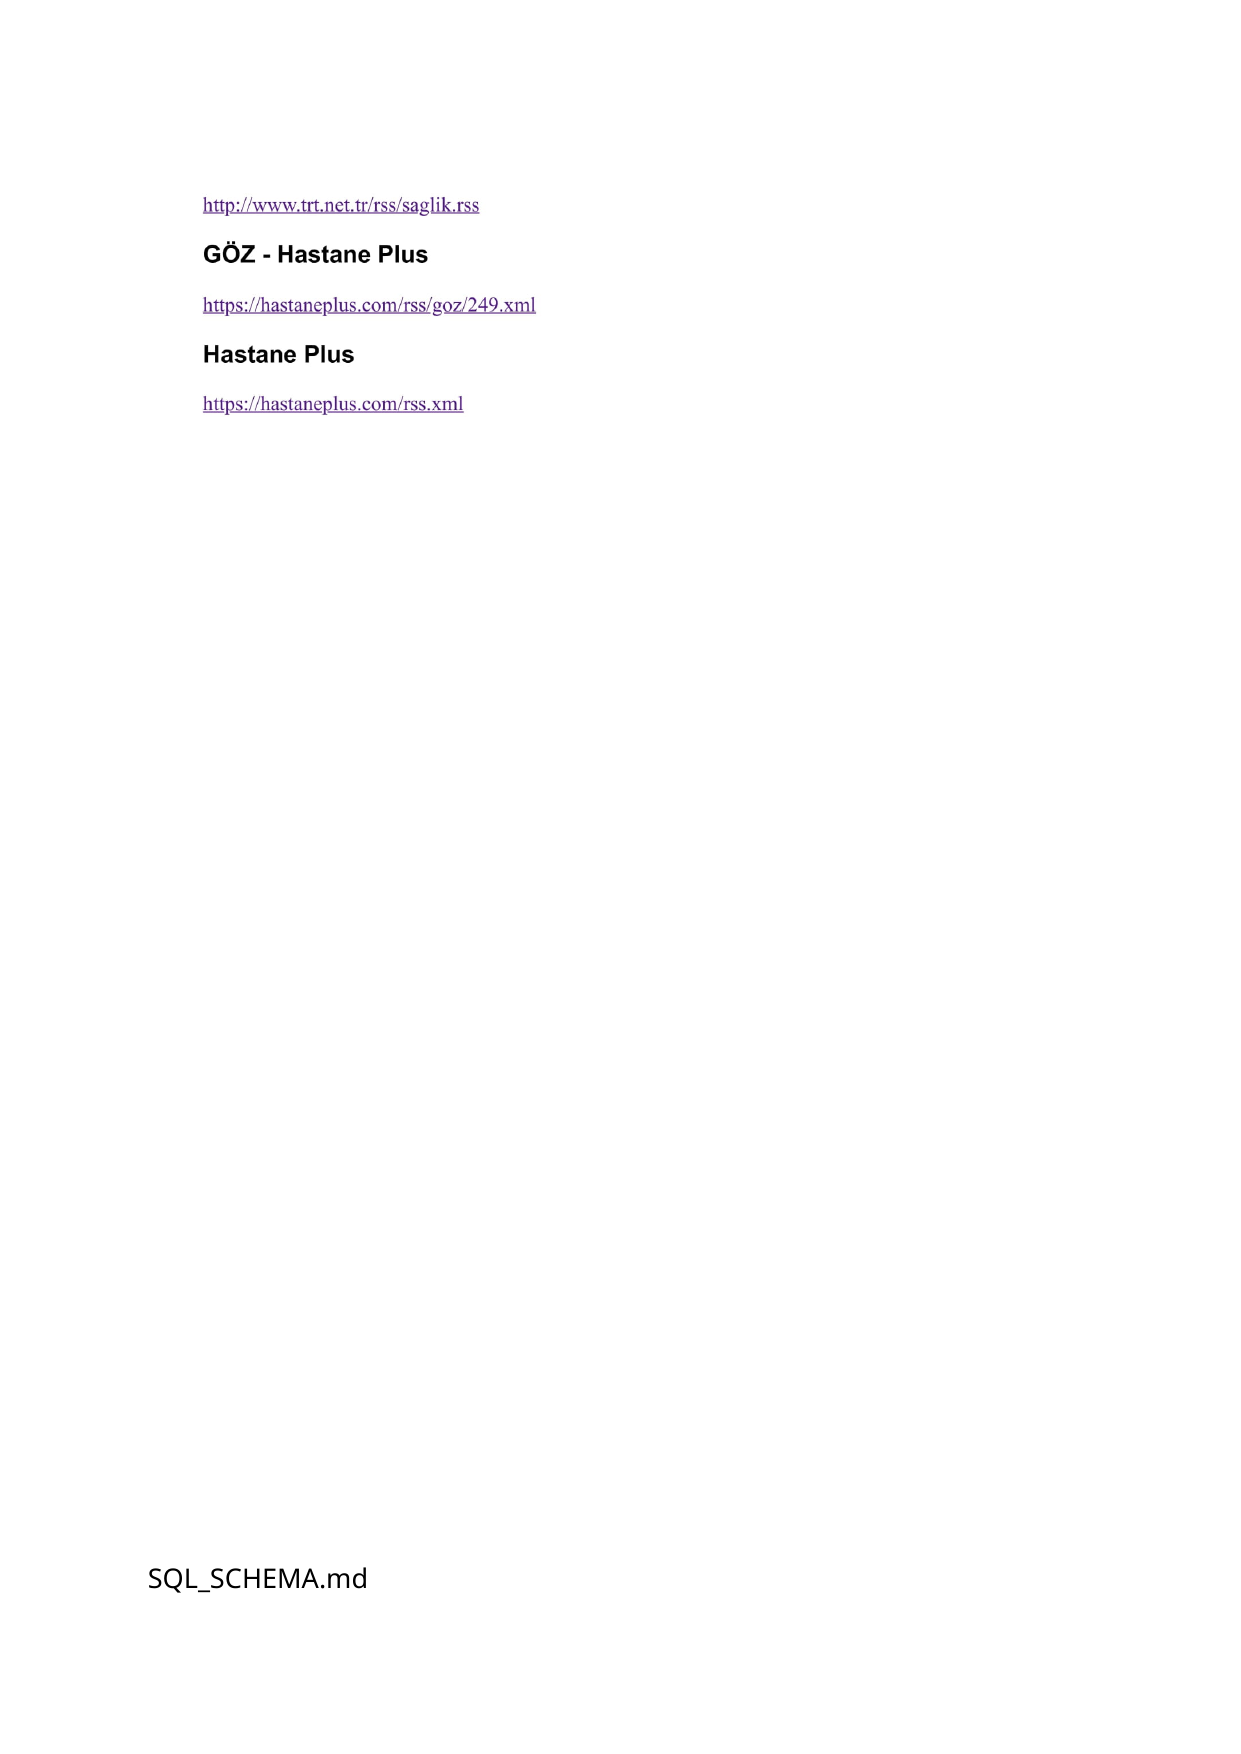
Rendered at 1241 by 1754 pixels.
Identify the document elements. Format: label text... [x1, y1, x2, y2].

text SQL_SCHEMA.md [148, 1560, 1093, 1597]
picture [147, 147, 1093, 1484]
